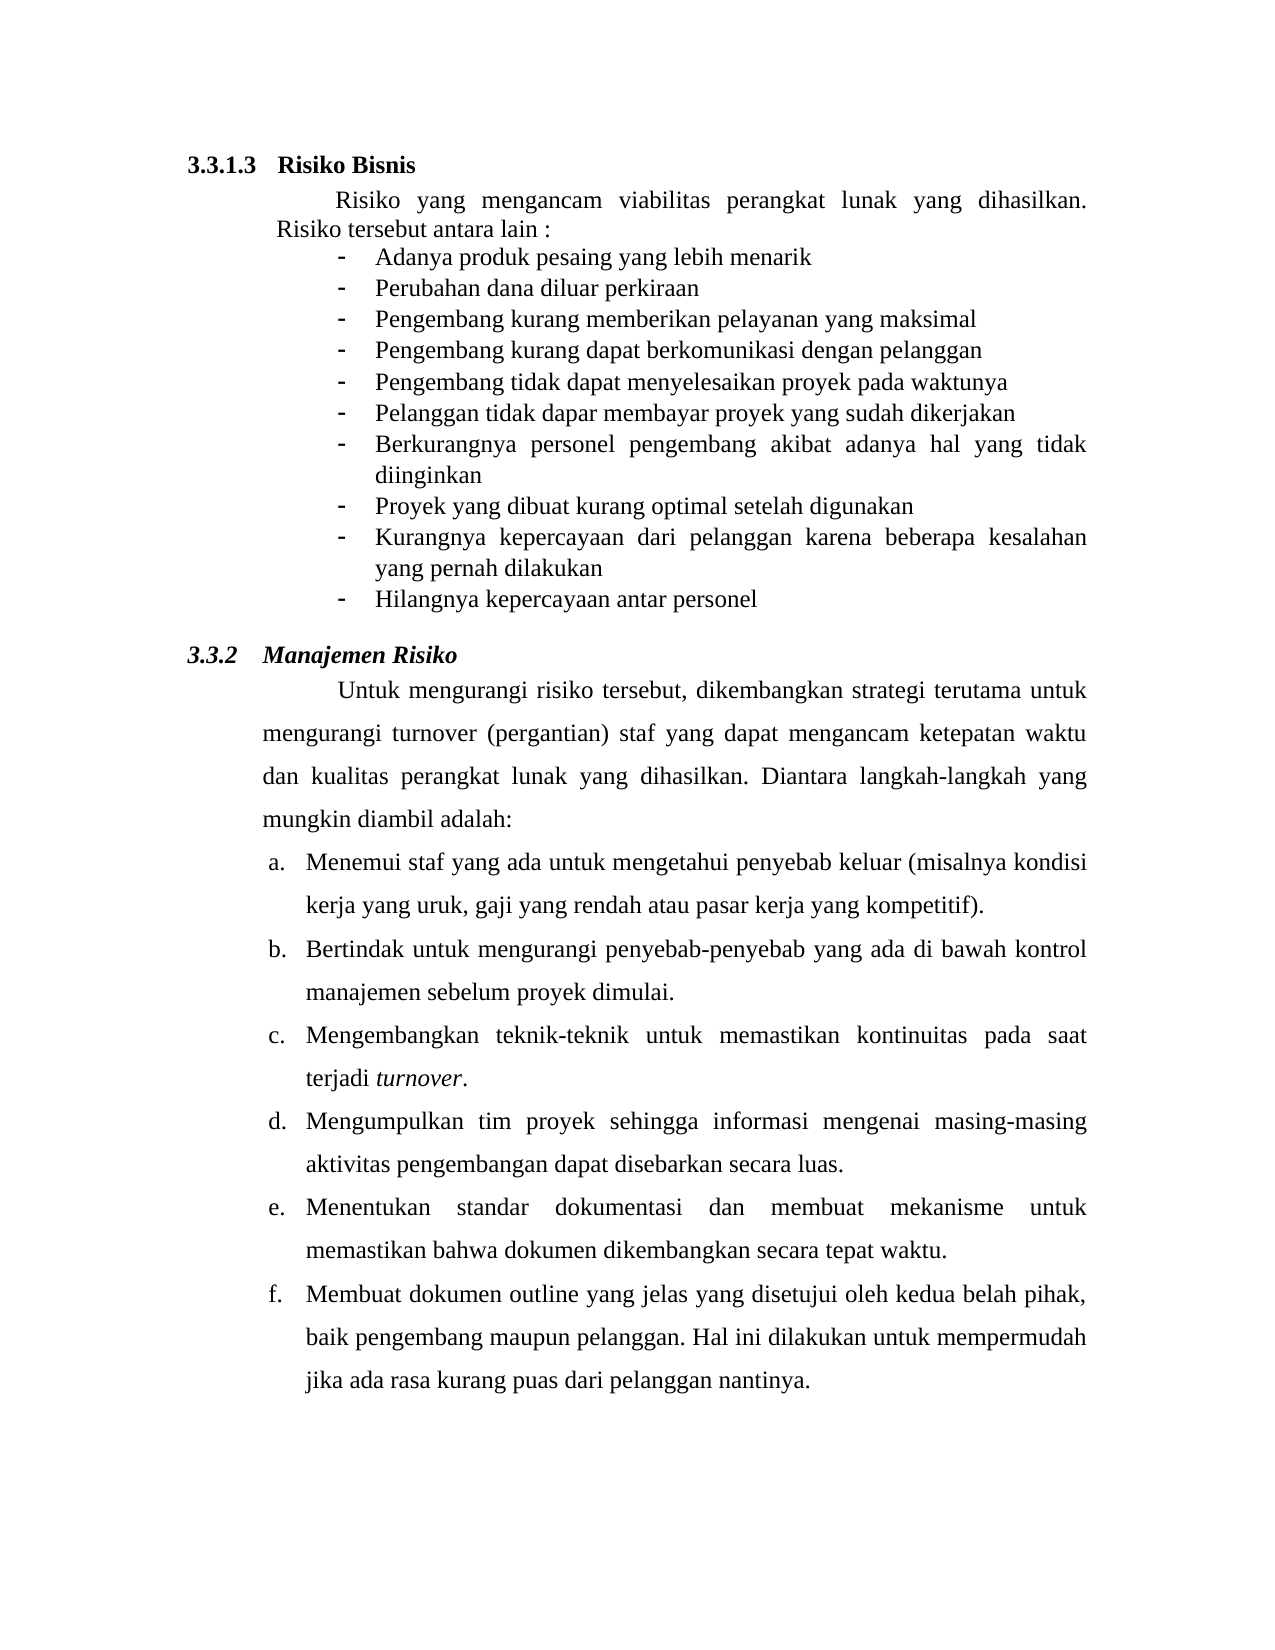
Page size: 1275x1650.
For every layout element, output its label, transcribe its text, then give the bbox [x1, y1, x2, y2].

subtitle Manajemen Risiko [187, 640, 1087, 669]
text Untuk mengurangi risiko tersebut, dikembangkan strategi terutama untuk mengurangi turnover (pergantian) staf yang dapat mengancam ketepatan waktu dan kualitas perangkat lunak yang dihasilkan. Diantara langkah-langkah yang mungkin diambil adalah: [262, 675, 1087, 833]
text Risiko yang mengancam viabilitas perangkat lunak yang dihasilkan. Risiko tersebut antara lain : [276, 185, 1087, 242]
list Mengumpulkan tim proyek sehingga informasi mengenai masing-masing aktivitas pengembangan dapat disebarkan secara luas. [268, 1106, 1087, 1178]
list Pengembang kurang memberikan pelayanan yang maksimal [337, 304, 1087, 333]
list Menemui staf yang ada untuk mengetahui penyebab keluar (misalnya kondisi kerja yang uruk, gaji yang rendah atau pasar kerja yang kompetitif). [268, 847, 1087, 919]
list Pengembang kurang dapat berkomunikasi dengan pelanggan [337, 336, 1087, 364]
list Menentukan standar dokumentasi dan membuat mekanisme untuk memastikan bahwa dokumen dikembangkan secara tepat waktu. [268, 1192, 1087, 1264]
list Pelanggan tidak dapar membayar proyek yang sudah dikerjakan [337, 398, 1087, 426]
list Proyek yang dibuat kurang optimal setelah digunakan [337, 491, 1087, 519]
list Adanya produk pesaing yang lebih menarik [337, 242, 1087, 271]
subtitle Risiko Bisnis [187, 150, 1087, 179]
list Pengembang tidak dapat menyelesaikan proyek pada waktunya [337, 367, 1087, 395]
list Mengembangkan teknik-teknik untuk memastikan kontinuitas pada saat terjadi turnover. [268, 1020, 1087, 1092]
list Hilangnya kepercayaan antar personel [337, 584, 1087, 613]
list Bertindak untuk mengurangi penyebab-penyebab yang ada di bawah kontrol manajemen sebelum proyek dimulai. [268, 934, 1087, 1006]
list Kurangnya kepercayaan dari pelanggan karena beberapa kesalahan yang pernah dilakukan [337, 522, 1087, 582]
list Perubahan dana diluar perkiraan [337, 273, 1087, 302]
list Berkurangnya personel pengembang akibat adanya hal yang tidak diinginkan [337, 429, 1087, 488]
list Membuat dokumen outline yang jelas yang disetujui oleh kedua belah pihak, baik pengembang maupun pelanggan. Hal ini dilakukan untuk mempermudah jika ada rasa kurang puas dari pelanggan nantinya. [268, 1279, 1087, 1394]
